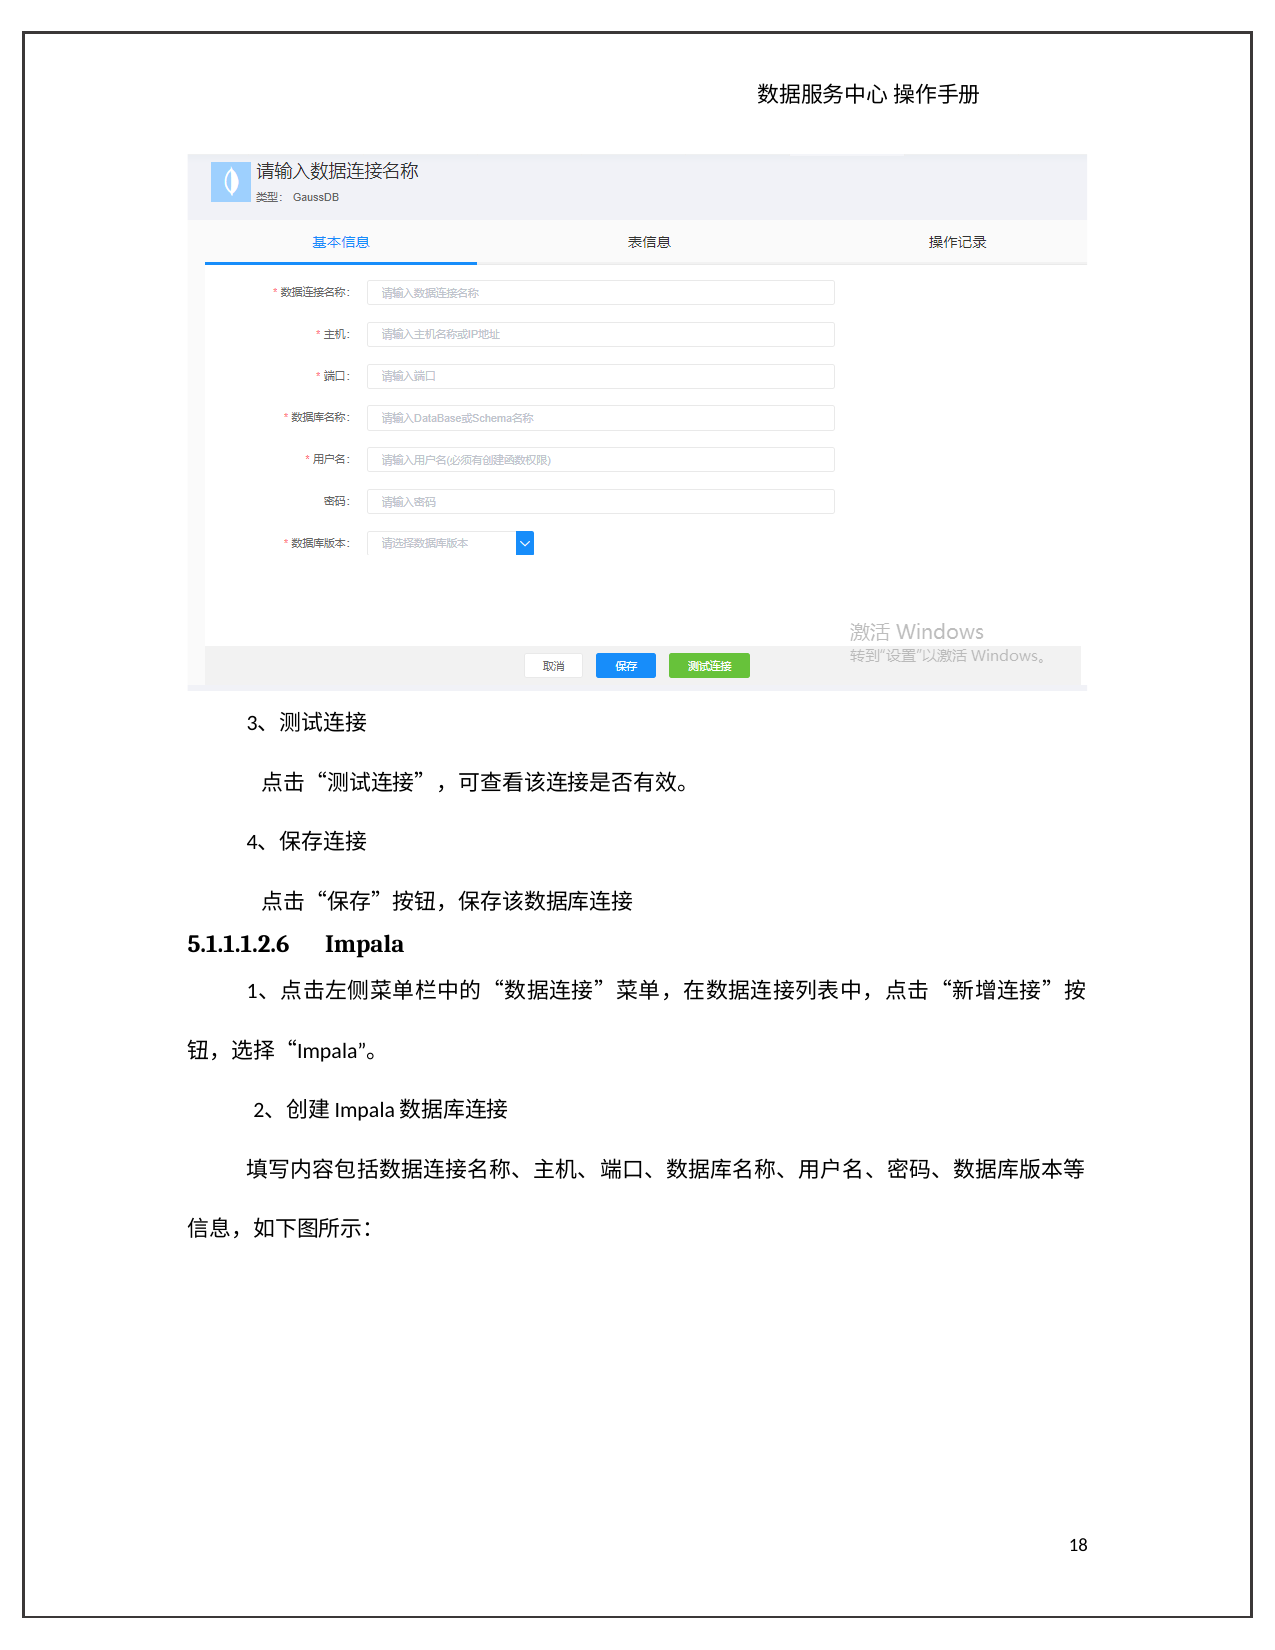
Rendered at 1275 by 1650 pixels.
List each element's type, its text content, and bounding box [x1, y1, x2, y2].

text 点击“测试连接”，可查看该连接是否有效。 [187, 751, 1087, 810]
subtitle Impala [187, 929, 1087, 959]
text 1、点击左侧菜单栏中的“数据连接”菜单，在数据连接列表中，点击“新增连接”按钮，选择“Impala”。 [187, 959, 1087, 1078]
text 2、创建Impala数据库连接 [187, 1078, 1087, 1138]
text 4、保存连接 [187, 810, 1087, 870]
text 点击“保存”按钮，保存该数据库连接 [187, 870, 1087, 929]
text 填写内容包括数据连接名称、主机、端口、数据库名称、用户名、密码、数据库版本等信息，如下图所示： [187, 1138, 1087, 1257]
text 3、测试连接 [187, 691, 1087, 751]
picture [187, 154, 1088, 691]
